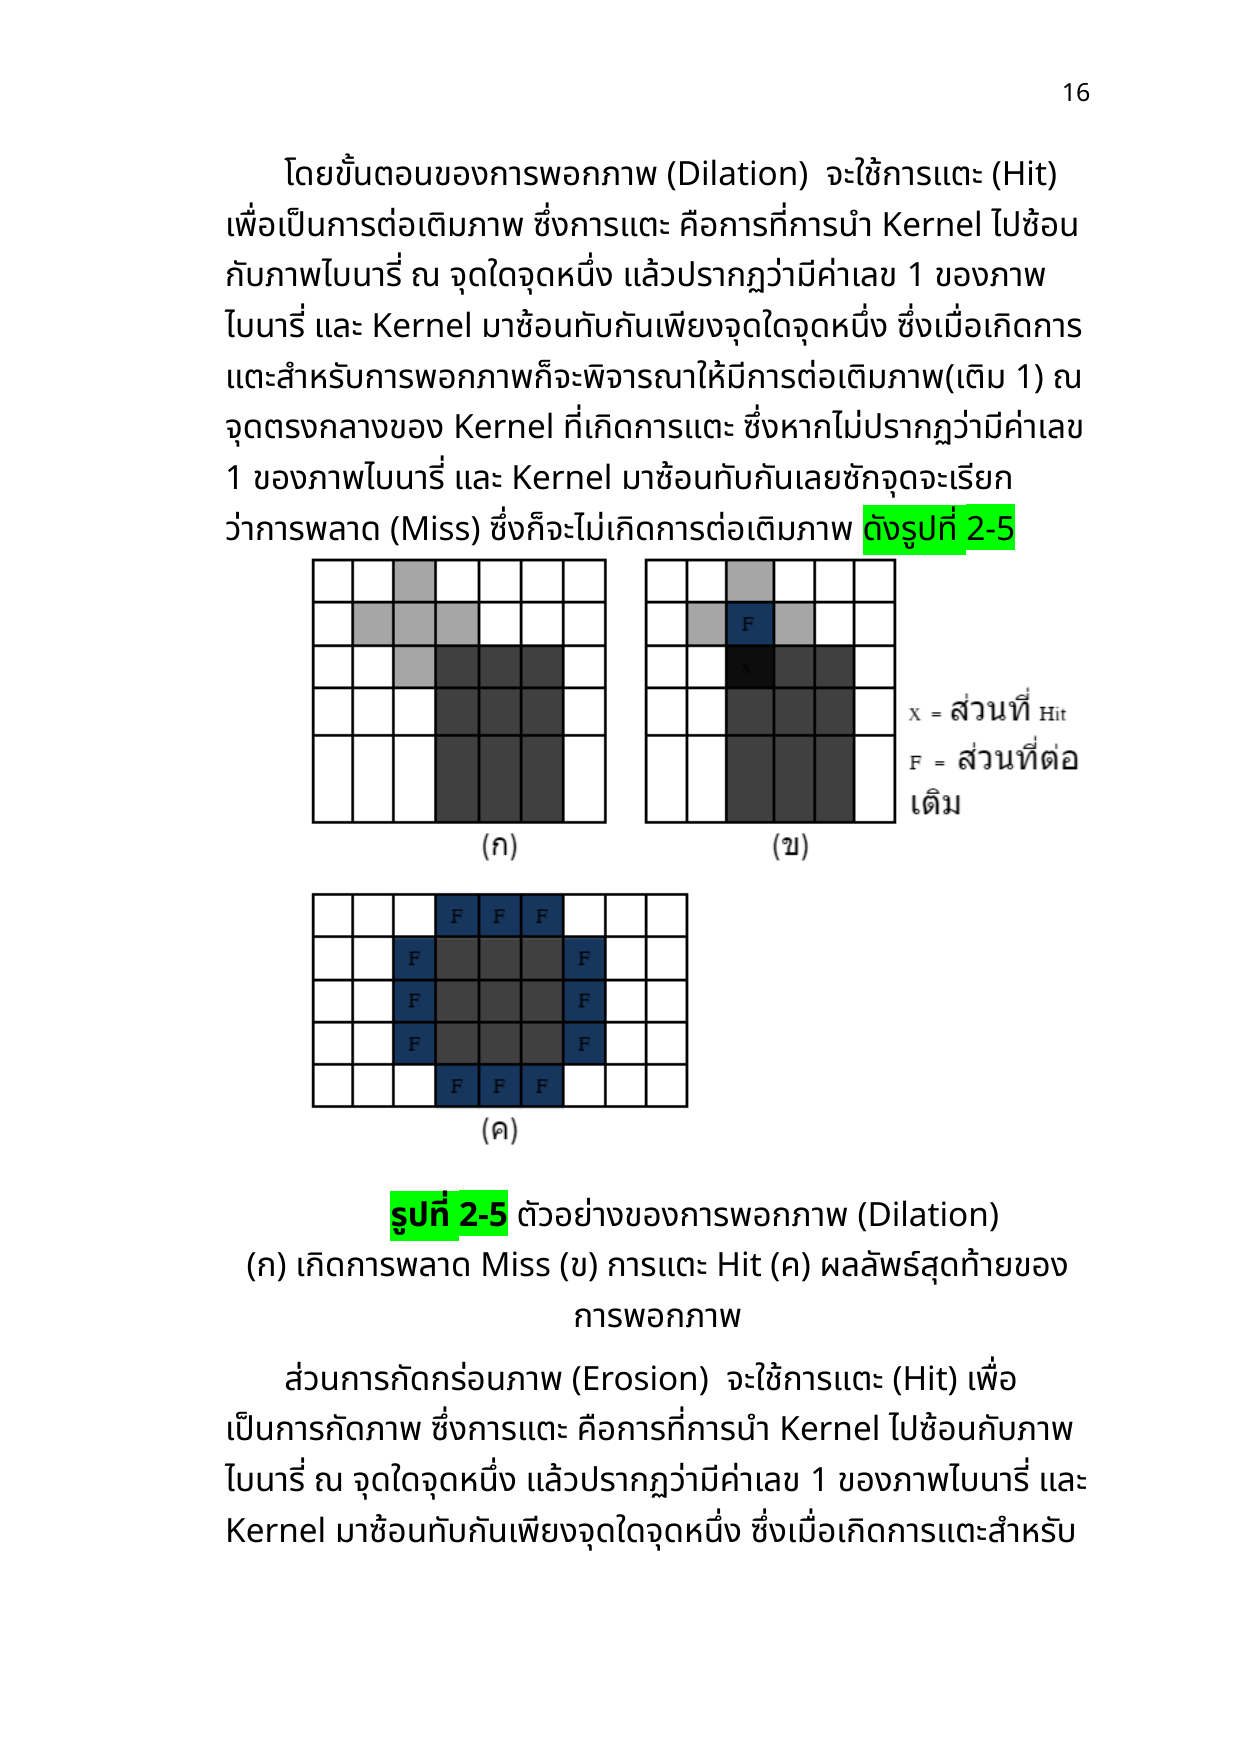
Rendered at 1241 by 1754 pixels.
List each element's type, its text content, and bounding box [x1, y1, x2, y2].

text โดยขั้นตอนของการพอกภาพ (Dilation) จะใช้การแตะ (Hit) เพื่อเป็นการต่อเติมภาพ ซึ่งการแตะ คือการที่การนำ Kernel ไปซ้อนกับภาพไบนารี่ ณ จุดใดจุดหนึ่ง แล้วปรากฏว่ามีค่าเลข 1 ของภาพไบนารี่ และ Kernel มาซ้อนทับกันเพียงจุดใดจุดหนึ่ง ซึ่งเมื่อเกิดการแตะสำหรับการพอกภาพก็จะพิจารณาให้มีการต่อเติมภาพ(เติม 1) ณ จุดตรงกลางของ Kernel ที่เกิดการแตะ ซึ่งหากไม่ปรากฏว่ามีค่าเลข 1 ของภาพไบนารี่ และ Kernel มาซ้อนทับกันเลยซักจุดจะเรียกว่าการพลาด (Miss) ซึ่งก็จะไม่เกิดการต่อเติมภาพ ดังรูปที่ 2-5 [225, 150, 1090, 555]
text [225, 1354, 1090, 1557]
picture [305, 555, 1084, 1146]
text (ก) เกิดการพลาด Miss (ข) การแตะ Hit (ค) ผลลัพธ์สุดท้ายของการพอกภาพ [225, 1241, 1090, 1342]
text รูปที่ 2-5 ตัวอย่างของการพอกภาพ (Dilation) [459, 1190, 1090, 1241]
text รูปที่ 2-5 ตัวอย่างของการพอกภาพ (Dilation) [262, 1190, 442, 1241]
